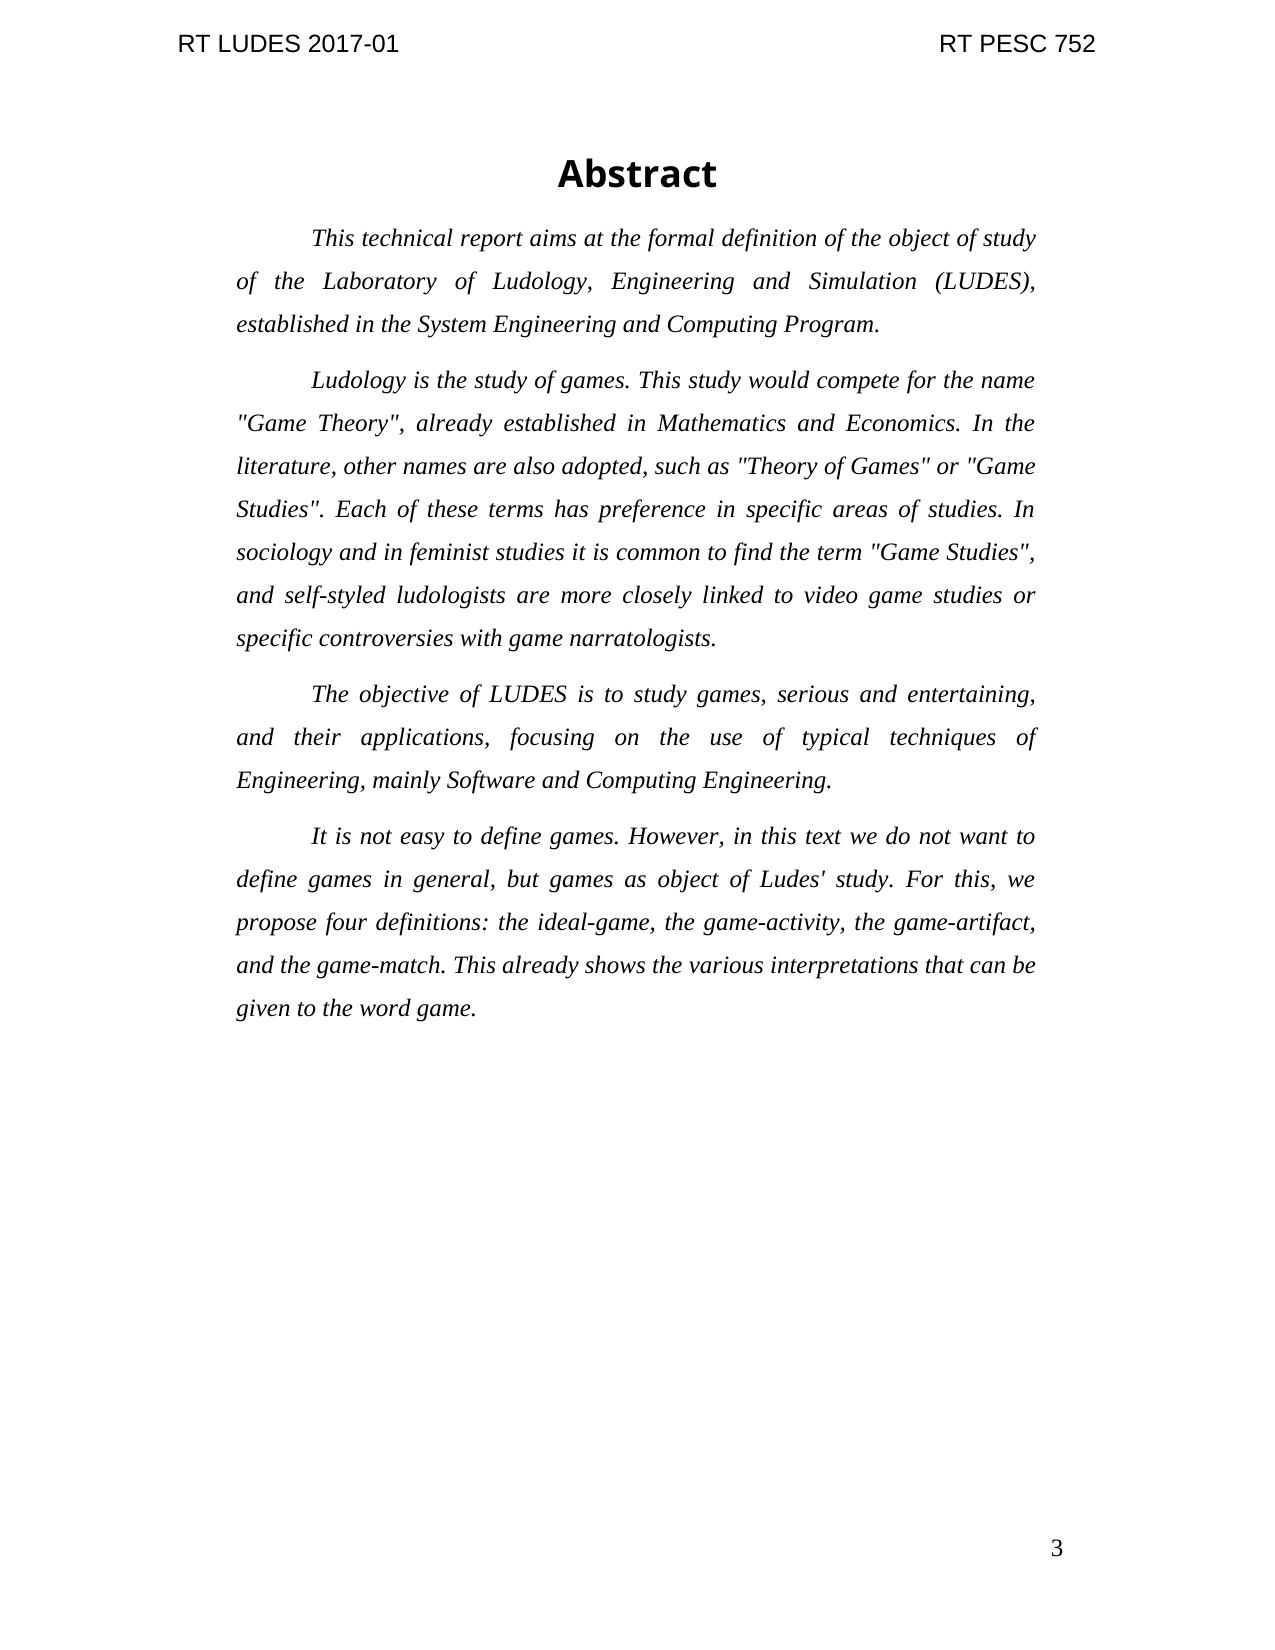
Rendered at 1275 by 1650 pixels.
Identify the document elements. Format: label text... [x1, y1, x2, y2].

text The objective of LUDES is to study games, serious and entertaining, and their applications, focusing on the use of typical techniques of Engineering, mainly Software and Computing Engineering. [236, 679, 1039, 794]
text Ludology is the study of games. This study would compete for the name "Game Theory", already established in Mathematics and Economics. In the literature, other names are also adopted, such as "Theory of Games" or "Game Studies". Each of these terms has preference in specific areas of studies. In sociology and in feminist studies it is common to find the term "Game Studies", and self-styled ludologists are more closely linked to video game studies or specific controversies with game narratologists. [236, 365, 1039, 652]
text It is not easy to define games. However, in this text we do not want to define games in general, but games as object of Ludes' study. For this, we propose four definitions: the ideal-game, the game-activity, the game-artifact, and the game-match. This already shows the various interpretations that can be given to the word game. [236, 821, 1039, 1022]
title Abstract [177, 148, 1098, 199]
text This technical report aims at the formal definition of the object of study of the Laboratory of Ludology, Engineering and Simulation (LUDES), established in the System Engineering and Computing Program. [236, 223, 1039, 338]
